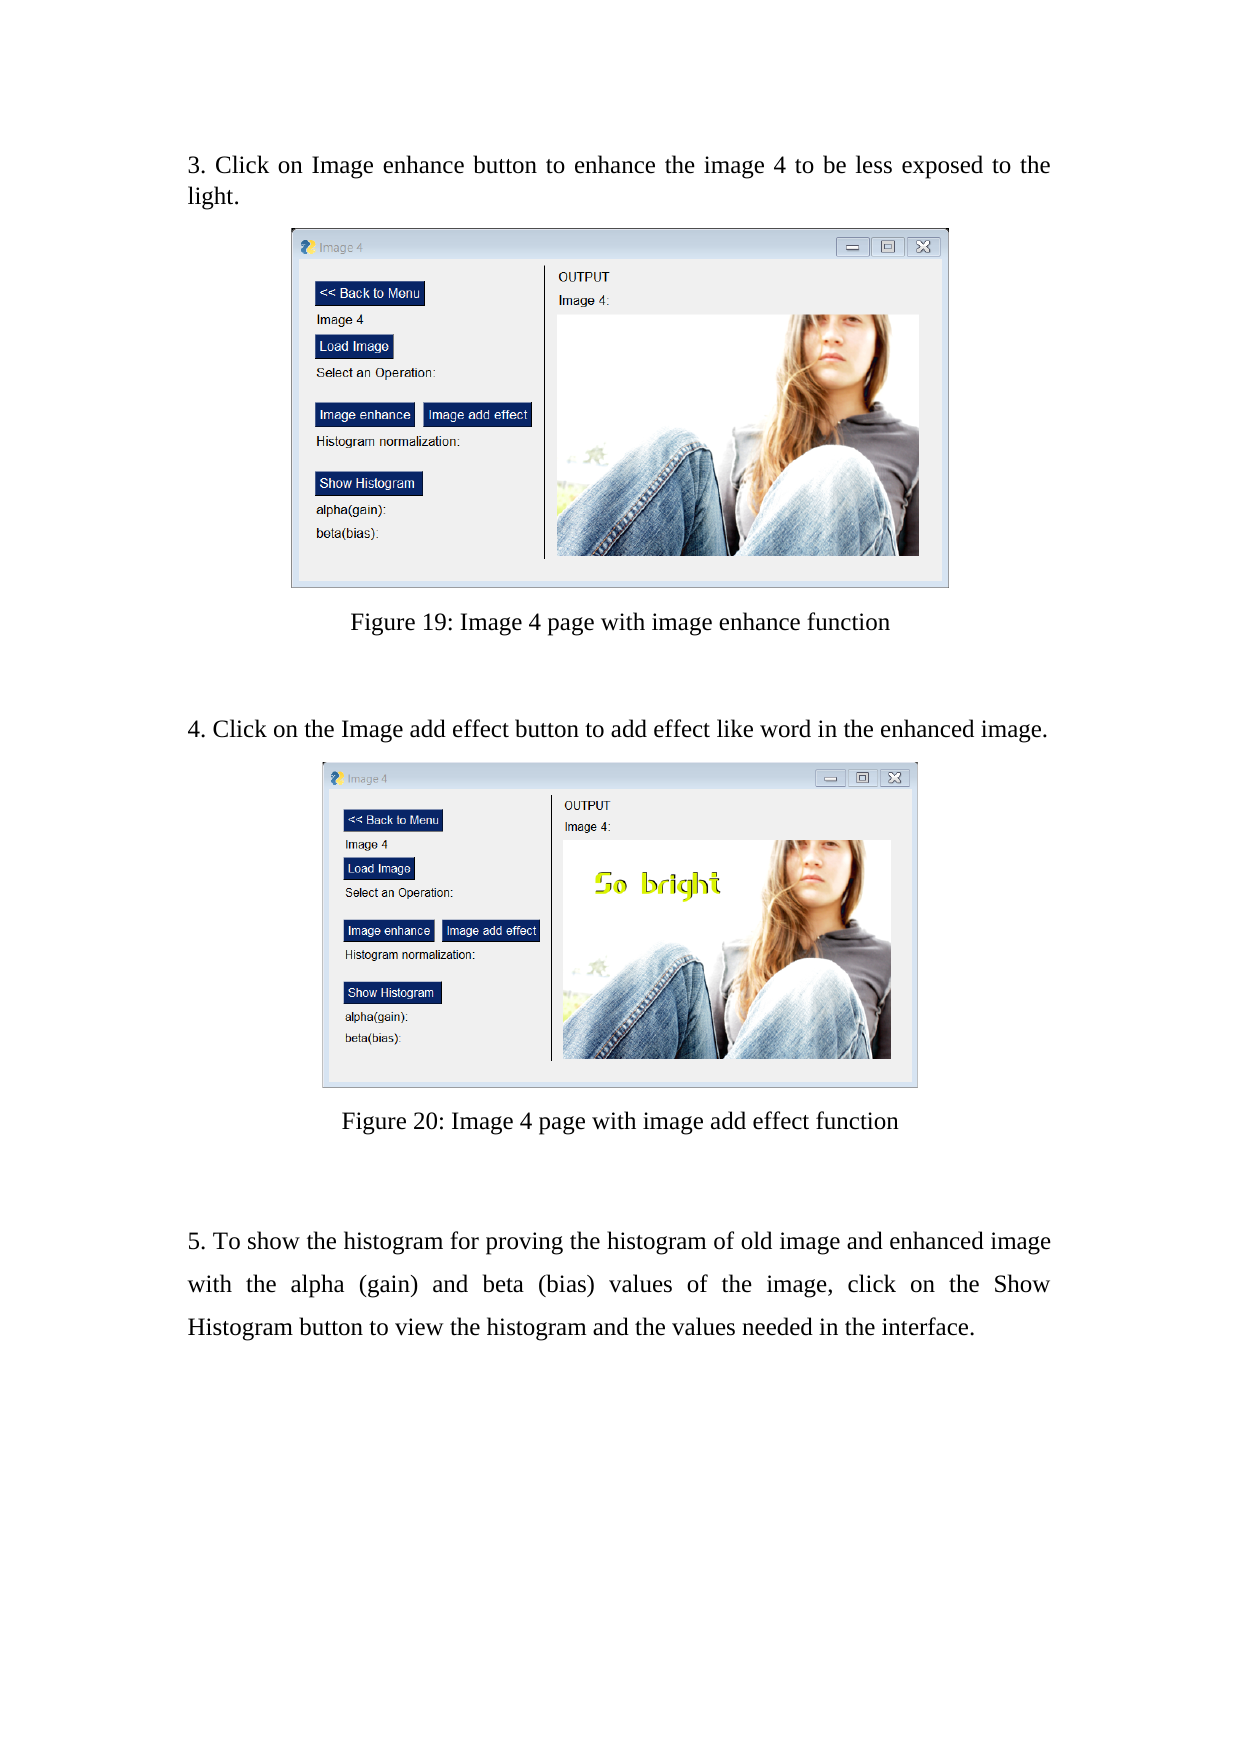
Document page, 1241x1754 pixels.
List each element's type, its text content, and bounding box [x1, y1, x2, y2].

text 5. To show the histogram for proving the histogram of old image and enhanced image with the alpha (gain) and beta (bias) values of the image, click on the Show Histogram button to view the histogram and the values needed in the interface. [187, 1226, 1053, 1341]
text Figure 20: Image 4 page with image add effect function [187, 1106, 1053, 1135]
text 3. Click on Image enhance button to enhance the image 4 to be less exposed to the light. [187, 150, 1053, 210]
text Figure 19: Image 4 page with image enhance function [187, 607, 1053, 636]
text 4. Click on the Image add effect button to add effect like word in the enhanced image. [187, 714, 1053, 743]
